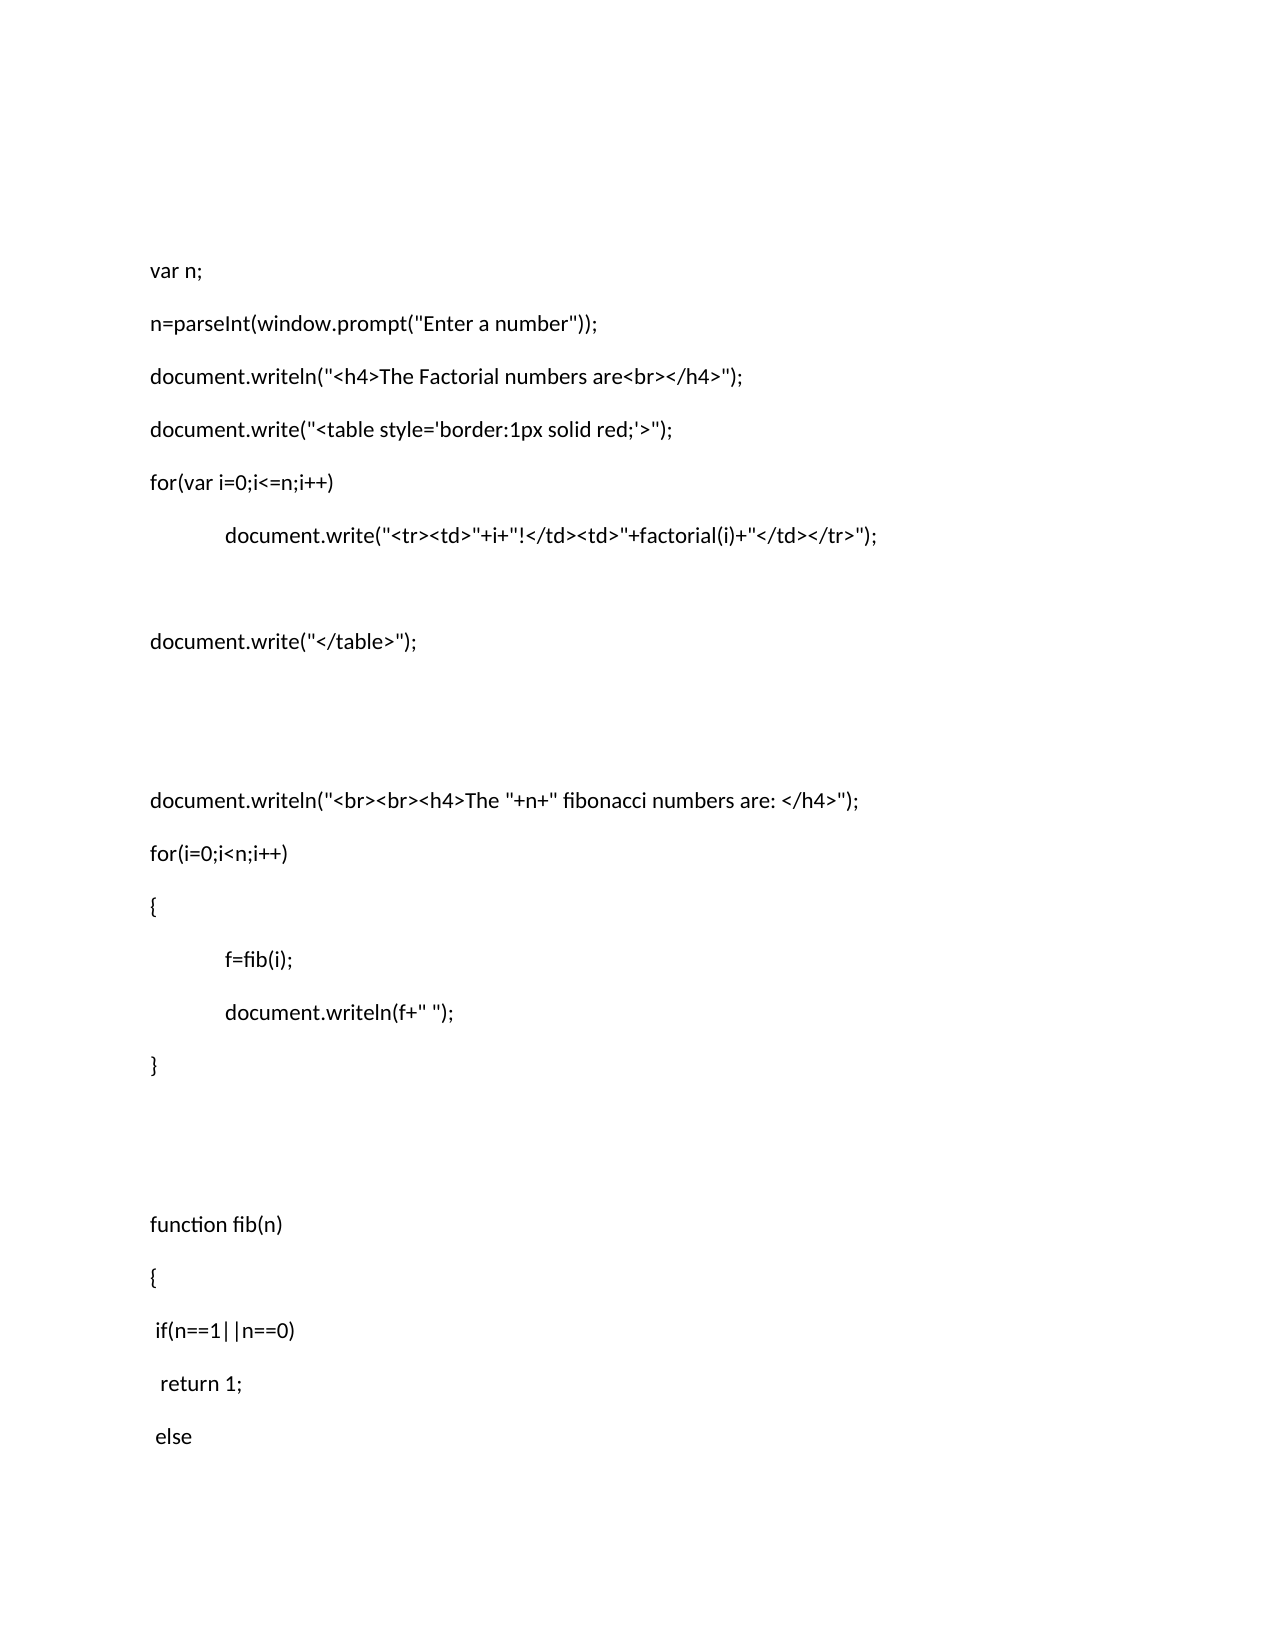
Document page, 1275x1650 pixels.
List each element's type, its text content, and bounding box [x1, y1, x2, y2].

text { [150, 892, 1125, 920]
text { [150, 1263, 1125, 1291]
text document.writeln("<br><br><h4>The "+n+" fibonacci numbers are: </h4>"); [150, 786, 1125, 814]
text else [150, 1422, 1125, 1451]
text var n; [150, 256, 1125, 284]
text document.write("<table style='border:1px solid red;'>"); [150, 415, 1125, 443]
text for(var i=0;i<=n;i++) [150, 468, 1125, 496]
text n=parseInt(window.prompt("Enter a number")); [150, 309, 1125, 337]
text for(i=0;i<n;i++) [150, 839, 1125, 867]
text f=fib(i); [150, 945, 1125, 973]
text document.write("<tr><td>"+i+"!</td><td>"+factorial(i)+"</td></tr>"); [150, 521, 1125, 549]
text document.writeln(f+" "); [150, 998, 1125, 1026]
text document.writeln("<h4>The Factorial numbers are<br></h4>"); [150, 362, 1125, 390]
text document.write("</table>"); [150, 627, 1125, 655]
text function fib(n) [150, 1210, 1125, 1238]
text if(n==1||n==0) [150, 1316, 1125, 1344]
text } [150, 1051, 1125, 1079]
text return 1; [150, 1369, 1125, 1397]
